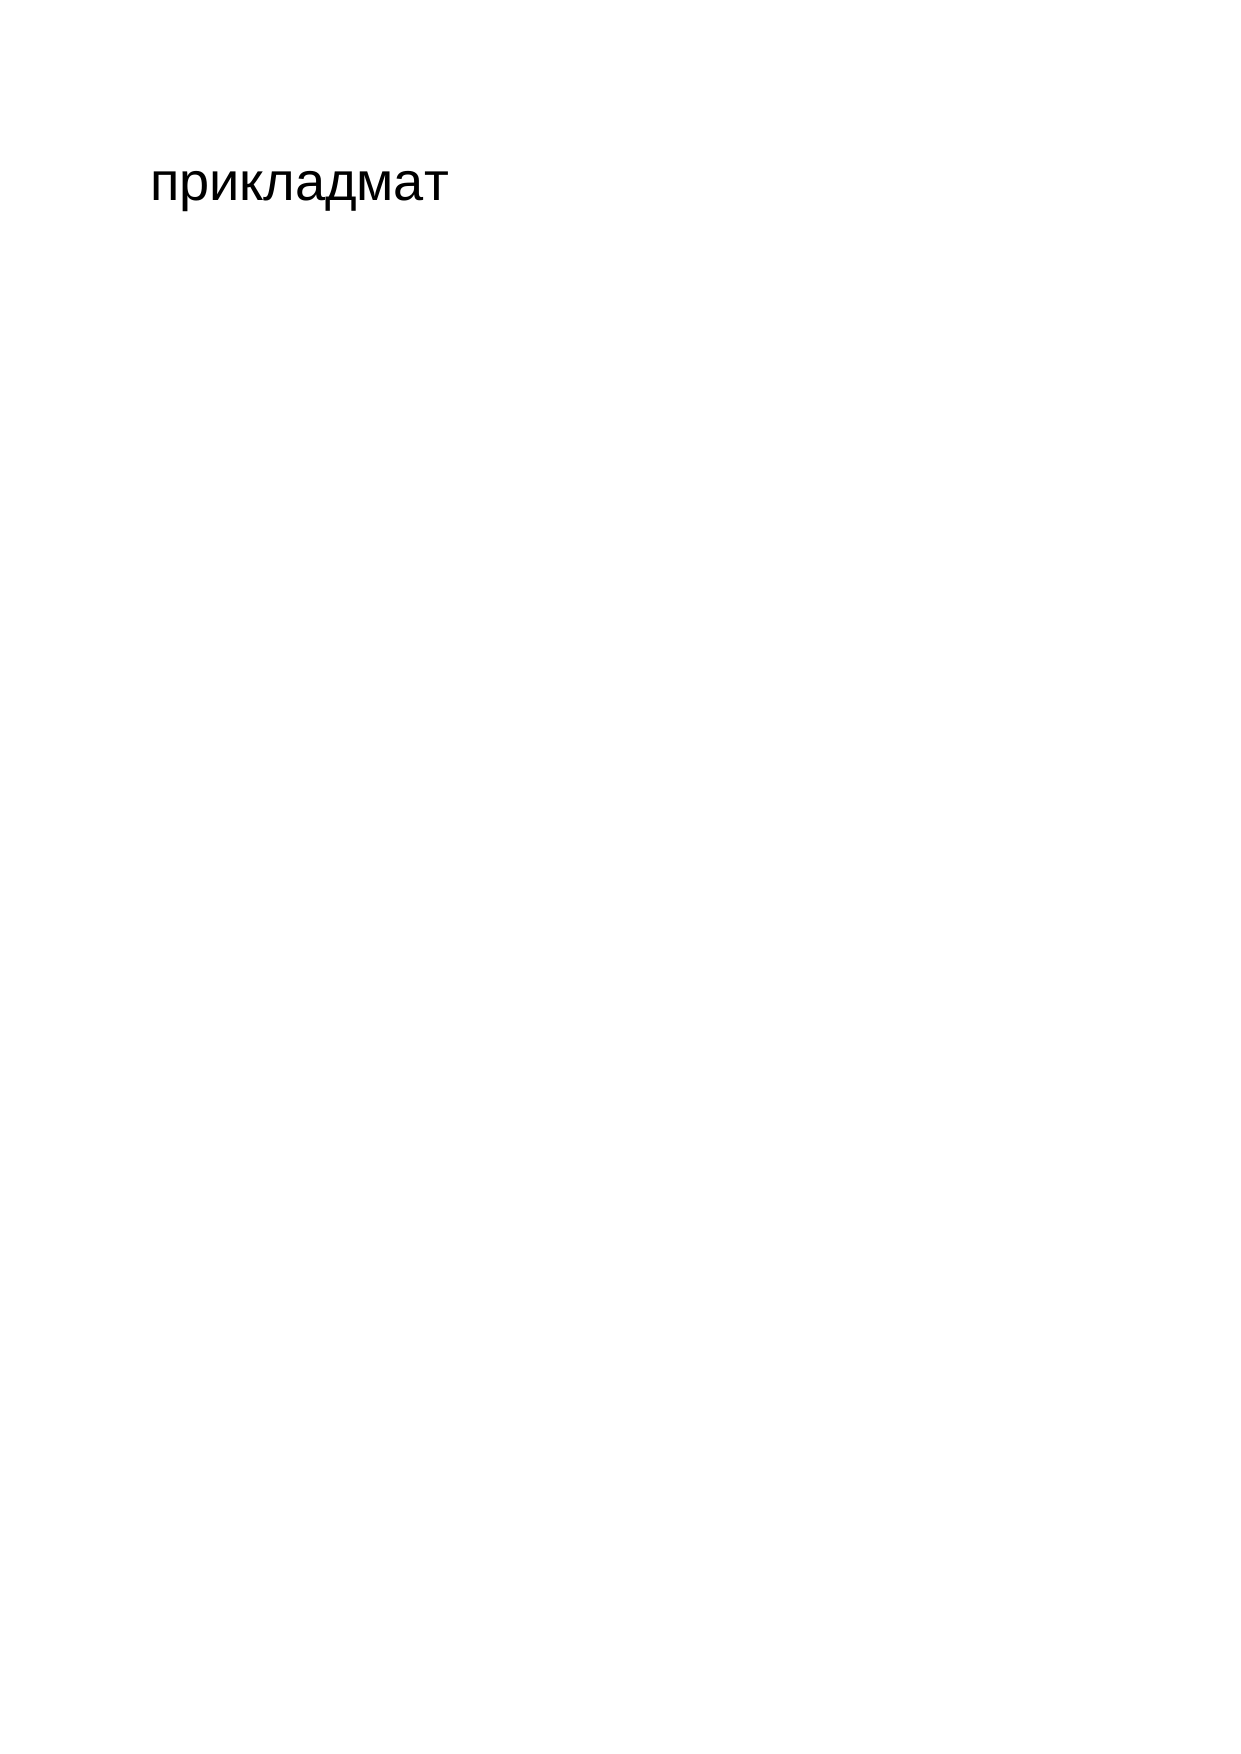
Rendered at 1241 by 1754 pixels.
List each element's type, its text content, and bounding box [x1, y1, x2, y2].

title прикладмат [150, 150, 1090, 212]
